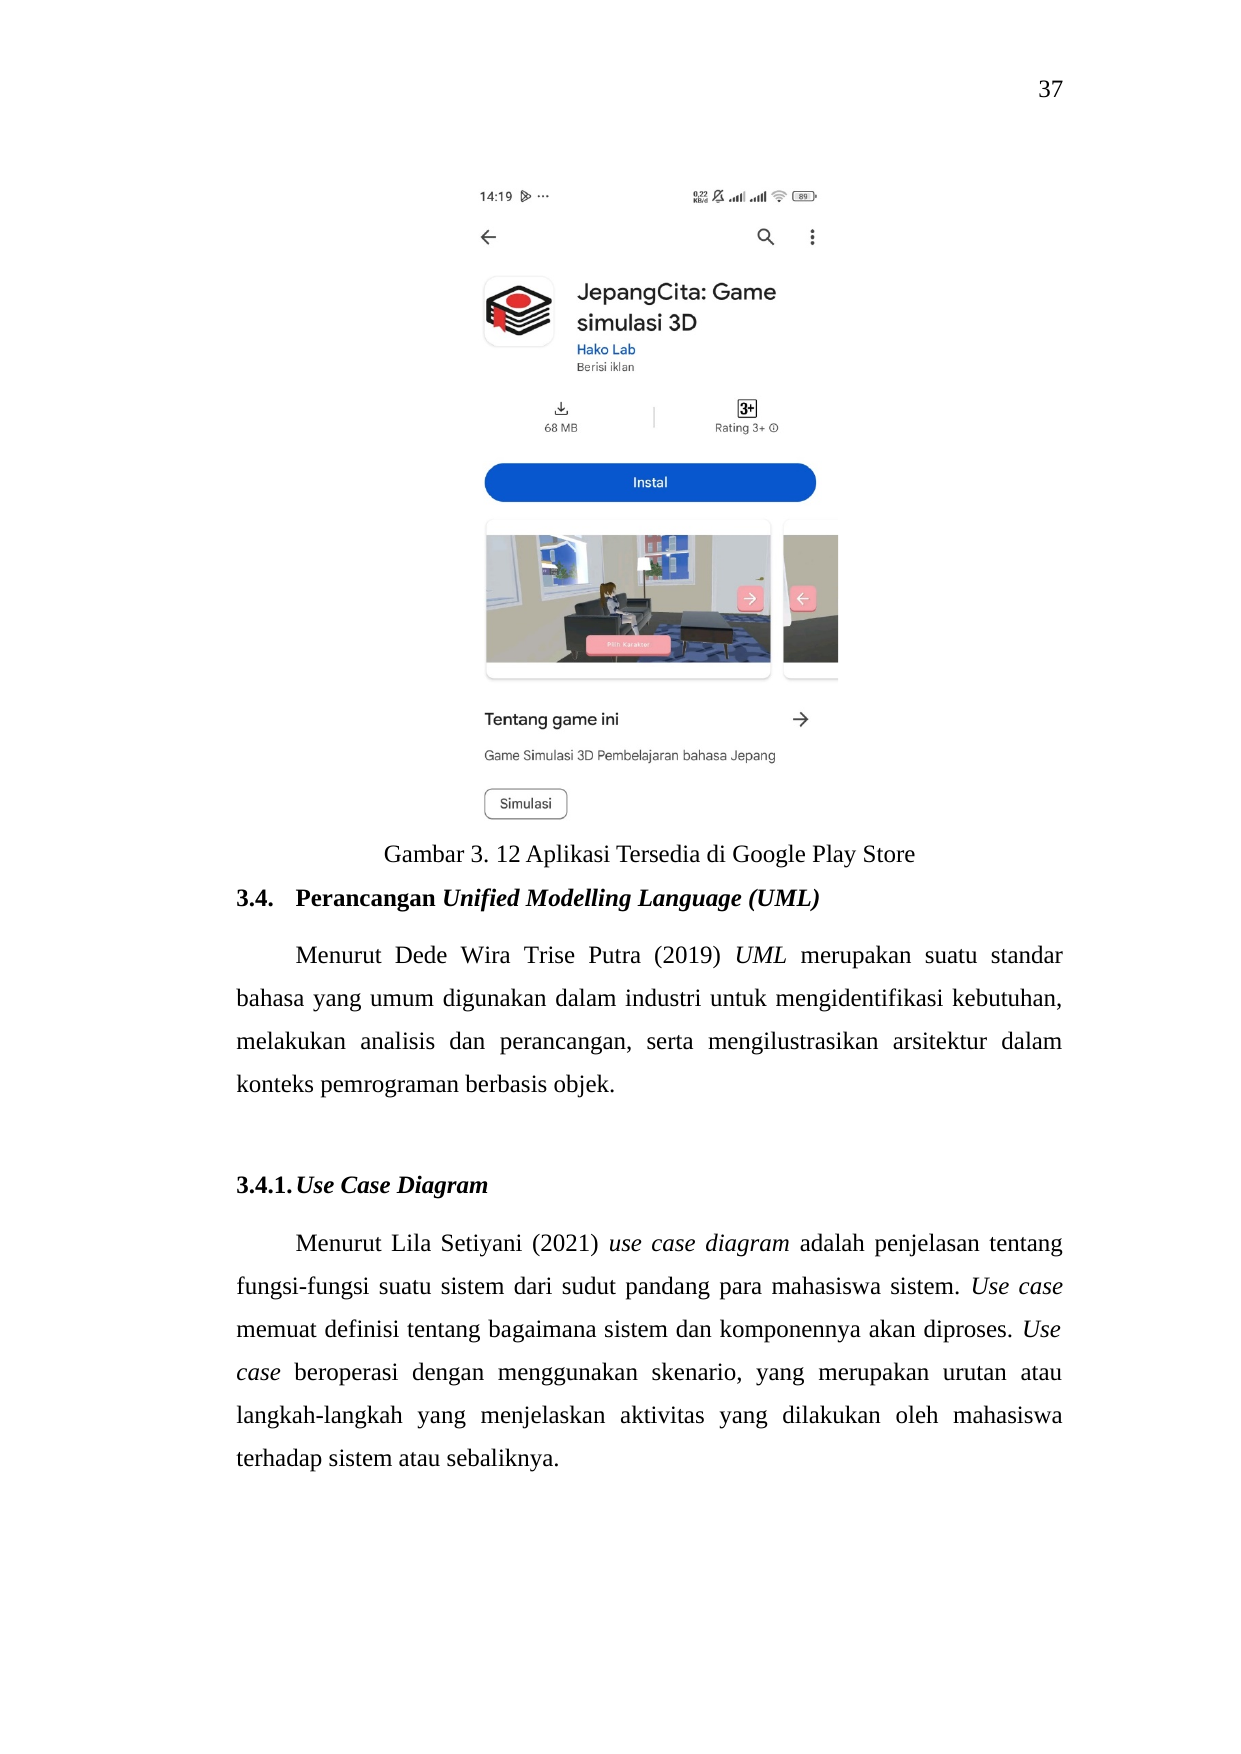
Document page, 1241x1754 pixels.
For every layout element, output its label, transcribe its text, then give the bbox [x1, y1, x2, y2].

text Menurut Lila Setiyani (2021) use case diagram adalah penjelasan tentang fungsi-fungsi suatu sistem dari sudut pandang para mahasiswa sistem. Use case memuat definisi tentang bagaimana sistem dan komponennya akan diproses. Use case beroperasi dengan menggunakan skenario, yang merupakan urutan atau langkah-langkah yang menjelaskan aktivitas yang dilakukan oleh mahasiswa terhadap sistem atau sebaliknya. [236, 1228, 1063, 1472]
subtitle Use Case Diagram [236, 1170, 1063, 1199]
text Gambar 3. 12 Aplikasi Tersedia di Google Play Store [236, 839, 1063, 868]
picture [461, 177, 839, 826]
subtitle Perancangan Unified Modelling Language (UML) [236, 883, 1063, 911]
text Menurut Dede Wira Trise Putra (2019) UML merupakan suatu standar bahasa yang umum digunakan dalam industri untuk mengidentifikasi kebutuhan, melakukan analisis dan perancangan, serta mengilustrasikan arsitektur dalam konteks pemrograman berbasis objek. [236, 940, 1063, 1098]
